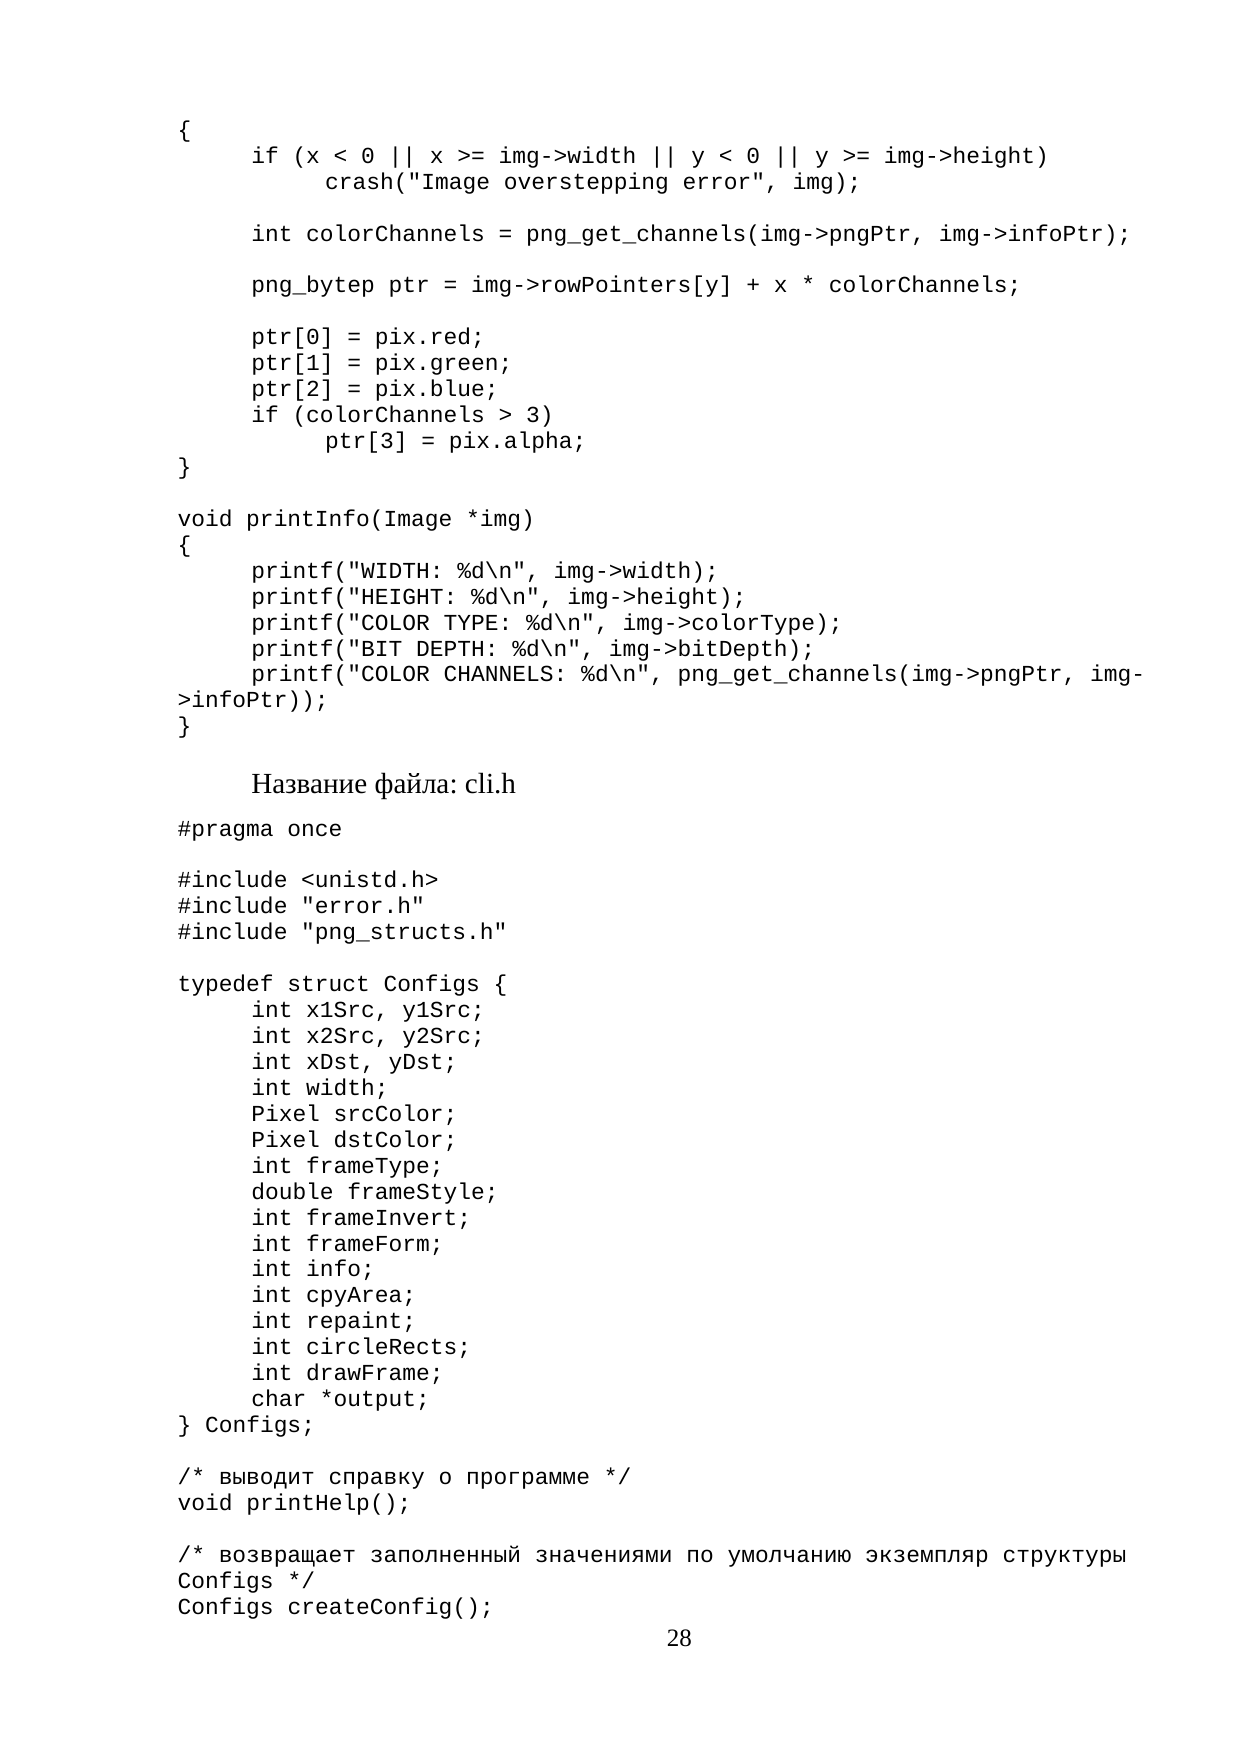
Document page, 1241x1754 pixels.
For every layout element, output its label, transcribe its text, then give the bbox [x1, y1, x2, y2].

text void printHelp(); [177, 1491, 1181, 1517]
text { [177, 118, 1181, 144]
text printf("HEIGHT: %d\n", img->height); [177, 585, 1181, 611]
text #include "error.h" [177, 895, 1181, 921]
text typedef struct Configs { [177, 972, 1181, 998]
text #pragma once [177, 817, 1181, 843]
text #include <unistd.h> [177, 869, 1181, 895]
text printf("COLOR TYPE: %d\n", img->colorType); [177, 611, 1181, 637]
text void printInfo(Image *img) [177, 507, 1181, 533]
text crash("Image overstepping error", img); [177, 170, 1181, 196]
text #include "png_structs.h" [177, 921, 1181, 947]
text int x2Src, y2Src; [177, 1024, 1181, 1050]
text int colorChannels = png_get_channels(img->pngPtr, img->infoPtr); [177, 222, 1181, 248]
text Название файла: cli.h [177, 767, 1181, 800]
text Pixel dstColor; [177, 1128, 1181, 1154]
text Pixel srcColor; [177, 1102, 1181, 1128]
text int frameInvert; [177, 1206, 1181, 1232]
text } [177, 715, 1181, 741]
text ptr[1] = pix.green; [177, 352, 1181, 377]
text } Configs; [177, 1413, 1181, 1439]
text int drawFrame; [177, 1362, 1181, 1387]
text { [177, 533, 1181, 559]
text if (colorChannels > 3) [177, 403, 1181, 429]
text ptr[0] = pix.red; [177, 326, 1181, 352]
text printf("COLOR CHANNELS: %d\n", png_get_channels(img->pngPtr, img->infoPtr)); [177, 663, 1181, 715]
text ptr[2] = pix.blue; [177, 377, 1181, 403]
text if (x < 0 || x >= img->width || y < 0 || y >= img->height) [177, 144, 1181, 170]
text int repaint; [177, 1310, 1181, 1336]
text /* выводит справку о программе */ [177, 1465, 1181, 1491]
text printf("BIT DEPTH: %d\n", img->bitDepth); [177, 637, 1181, 663]
text /* возвращает заполненный значениями по умолчанию экземпляр структуры Configs */ [177, 1543, 1181, 1595]
text int cpyArea; [177, 1284, 1181, 1310]
text printf("WIDTH: %d\n", img->width); [177, 559, 1181, 585]
text } [177, 455, 1181, 481]
text char *output; [177, 1387, 1181, 1413]
text int xDst, yDst; [177, 1050, 1181, 1076]
text int frameType; [177, 1154, 1181, 1180]
text Configs createConfig(); [177, 1595, 1181, 1621]
text double frameStyle; [177, 1180, 1181, 1206]
text int frameForm; [177, 1232, 1181, 1258]
text png_bytep ptr = img->rowPointers[y] + x * colorChannels; [177, 274, 1181, 300]
text int x1Src, y1Src; [177, 998, 1181, 1024]
text ptr[3] = pix.alpha; [177, 429, 1181, 455]
text int circleRects; [177, 1336, 1181, 1362]
text int info; [177, 1258, 1181, 1284]
text int width; [177, 1076, 1181, 1102]
